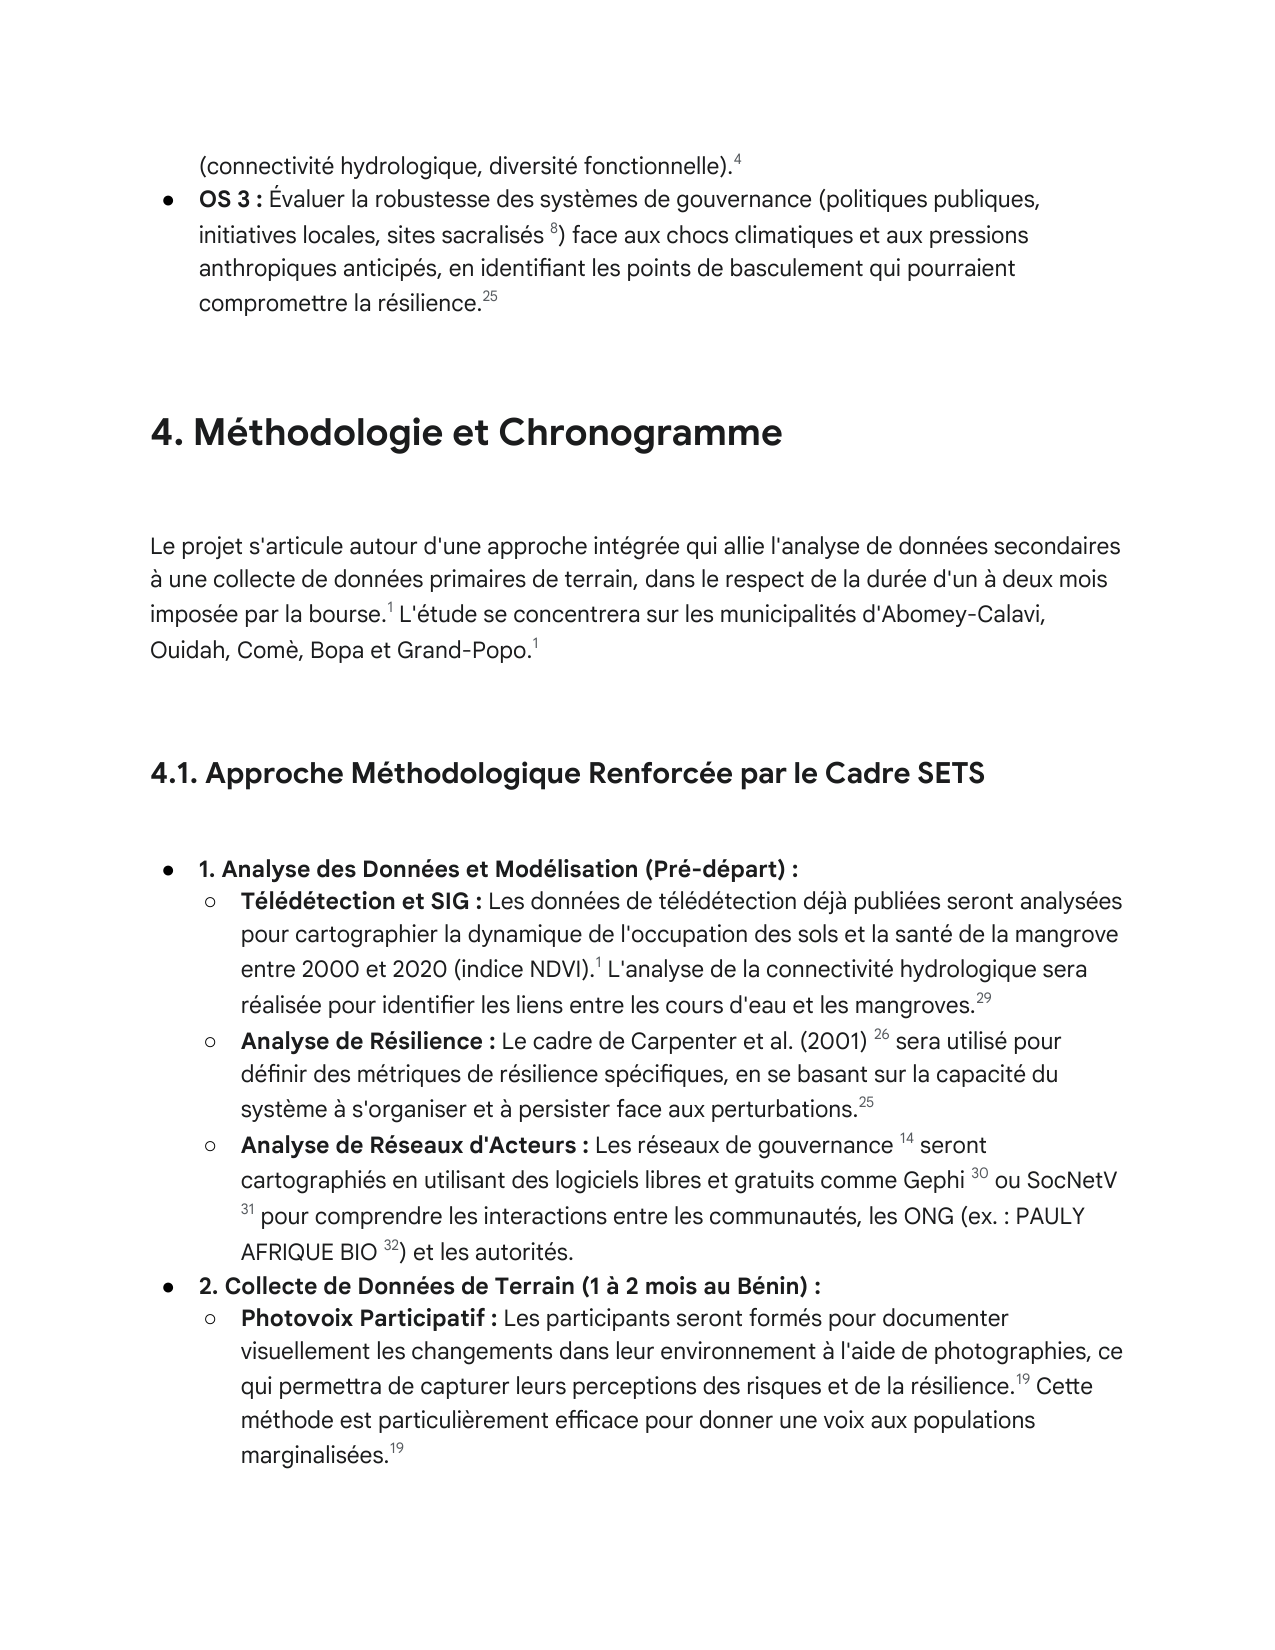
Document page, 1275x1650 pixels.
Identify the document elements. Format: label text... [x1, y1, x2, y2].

text Le projet s'articule autour d'une approche intégrée qui allie l'analyse de données secondaires à une collecte de données primaires de terrain, dans le respect de la durée d'un à deux mois imposée par la bourse.1 L'étude se concentrera sur les municipalités d'Abomey-Calavi, Ouidah, Comè, Bopa et Grand-Popo.1 [150, 532, 1125, 665]
list OS 3 : Évaluer la robustesse des systèmes de gouvernance (politiques publiques, initiatives locales, sites sacralisés 8) face aux chocs climatiques et aux pressions anthropiques anticipés, en identifiant les points de basculement qui pourraient compromettre la résilience.25 [161, 186, 1125, 319]
list Télédétection et SIG : Les données de télédétection déjà publiées seront analysées pour cartographier la dynamique de l'occupation des sols et la santé de la mangrove entre 2000 et 2020 (indice NDVI).1 L'analyse de la connectivité hydrologique sera réalisée pour identifier les liens entre les cours d'eau et les mangroves.29 [203, 888, 1125, 1021]
list Analyse de Réseaux d'Acteurs : Les réseaux de gouvernance 14 seront cartographiés en utilisant des logiciels libres et gratuits comme Gephi 30 ou SocNetV 31 pour comprendre les interactions entre les communautés, les ONG (ex. : PAULY AFRIQUE BIO 32) et les autorités. [203, 1129, 1125, 1268]
list 2. Collecte de Données de Terrain (1 à 2 mois au Bénin) : [161, 1272, 1125, 1301]
subtitle 4.1. Approche Méthodologique Renforcée par le Cadre SETS [150, 756, 1125, 792]
list 1. Analyse des Données et Modélisation (Pré-départ) : [161, 855, 1125, 884]
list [161, 150, 1125, 181]
subtitle 4. Méthodologie et Chronogramme [150, 409, 1125, 456]
list Analyse de Résilience : Le cadre de Carpenter et al. (2001) 26 sera utilisé pour définir des métriques de résilience spécifiques, en se basant sur la capacité du système à s'organiser et à persister face aux perturbations.25 [203, 1025, 1125, 1125]
list Photovoix Participatif : Les participants seront formés pour documenter visuellement les changements dans leur environnement à l'aide de photographies, ce qui permettra de capturer leurs perceptions des risques et de la résilience.19 Cette méthode est particulièrement efficace pour donner une voix aux populations marginalisées.19 [203, 1305, 1125, 1470]
